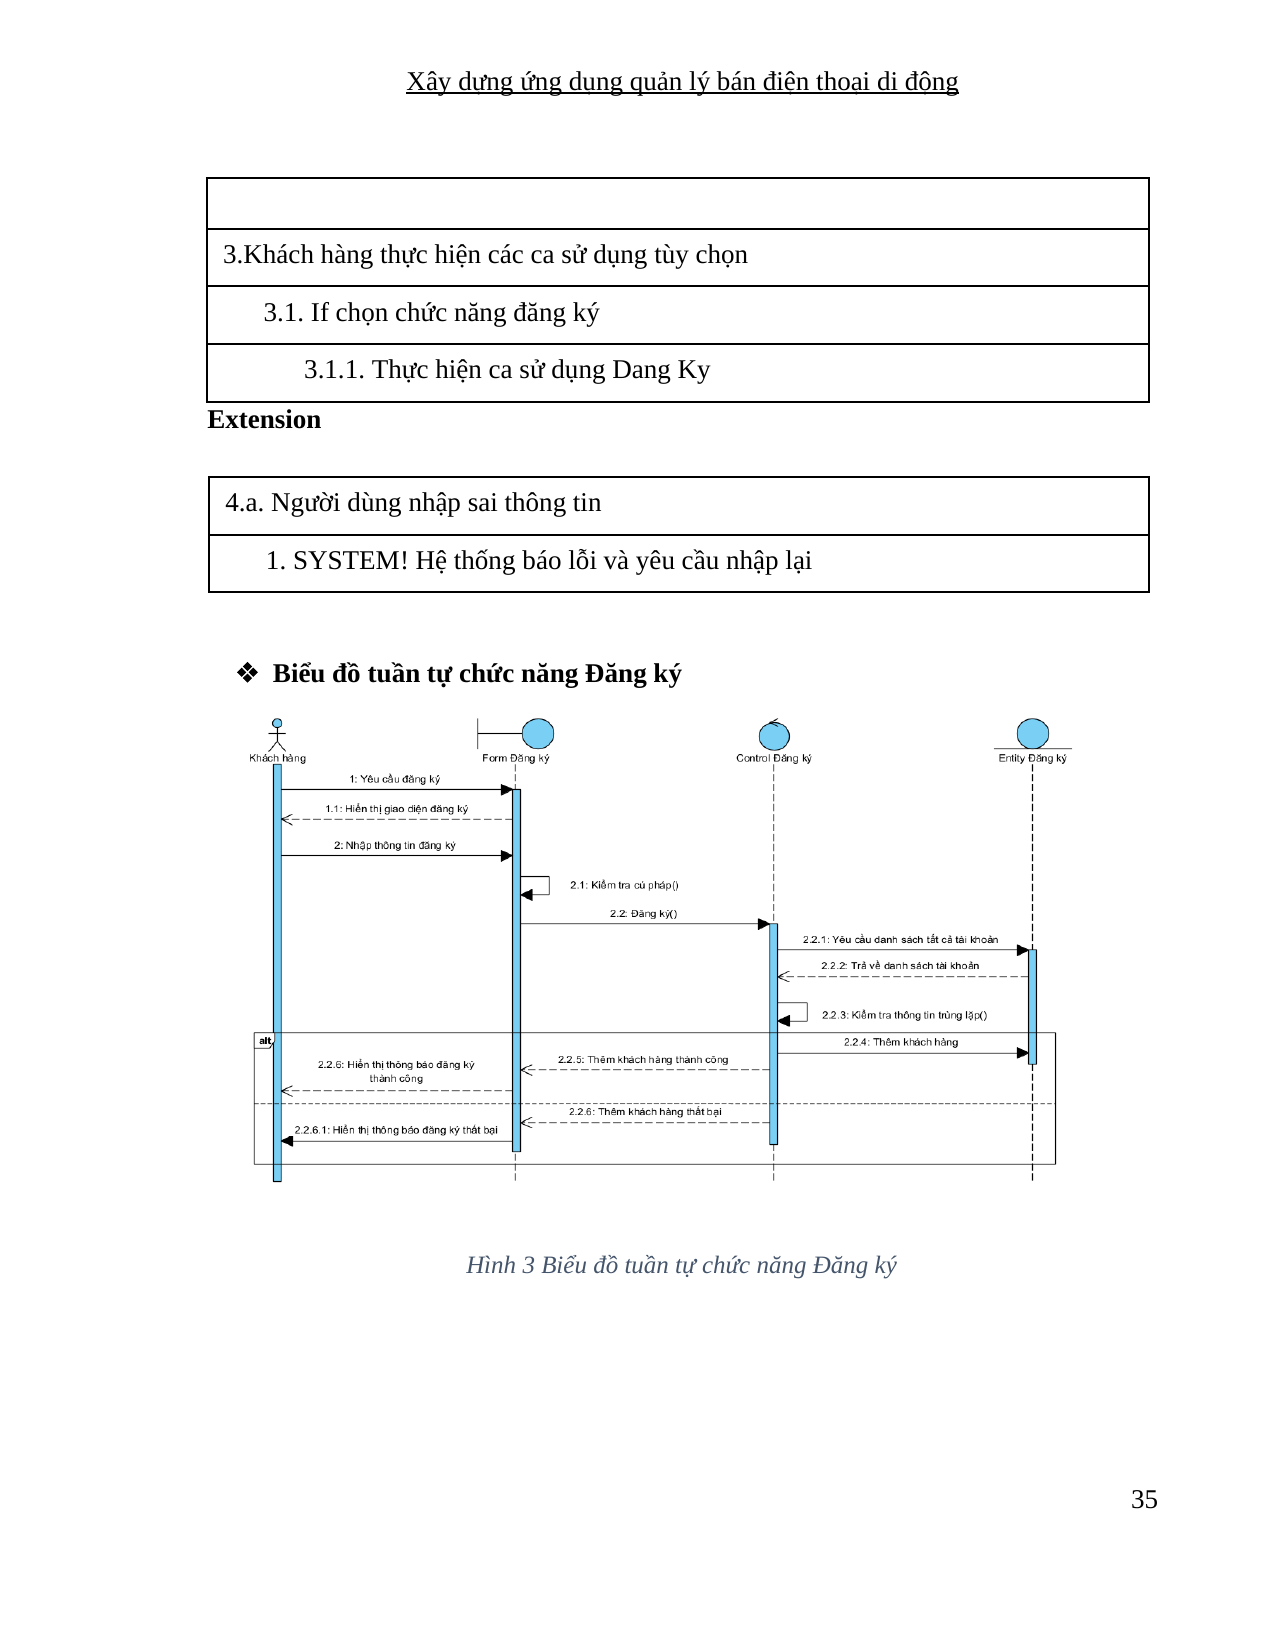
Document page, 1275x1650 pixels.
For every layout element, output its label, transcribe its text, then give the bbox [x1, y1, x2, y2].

text Extension [207, 403, 1158, 434]
text Hình 3 Biểu đồ tuần tự chức năng Đăng ký [207, 1250, 1158, 1278]
table_cell 3.Khách hàng thực hiện các ca sử dụng tùy chọn [208, 230, 1148, 285]
list Biểu đồ tuần tự chức năng Đăng ký [235, 657, 1158, 688]
table_header 4.a. Người dùng nhập sai thông tin [210, 478, 1148, 533]
table_cell 3.1. If chọn chức năng đăng ký [208, 287, 1148, 343]
table_cell 3.1.1. Thực hiện ca sử dụng Dang Ky [208, 345, 1148, 401]
table_cell 1. SYSTEM! Hệ thống báo lỗi và yêu cầu nhập lại [210, 536, 1148, 591]
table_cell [208, 179, 1148, 227]
picture [207, 703, 1078, 1218]
